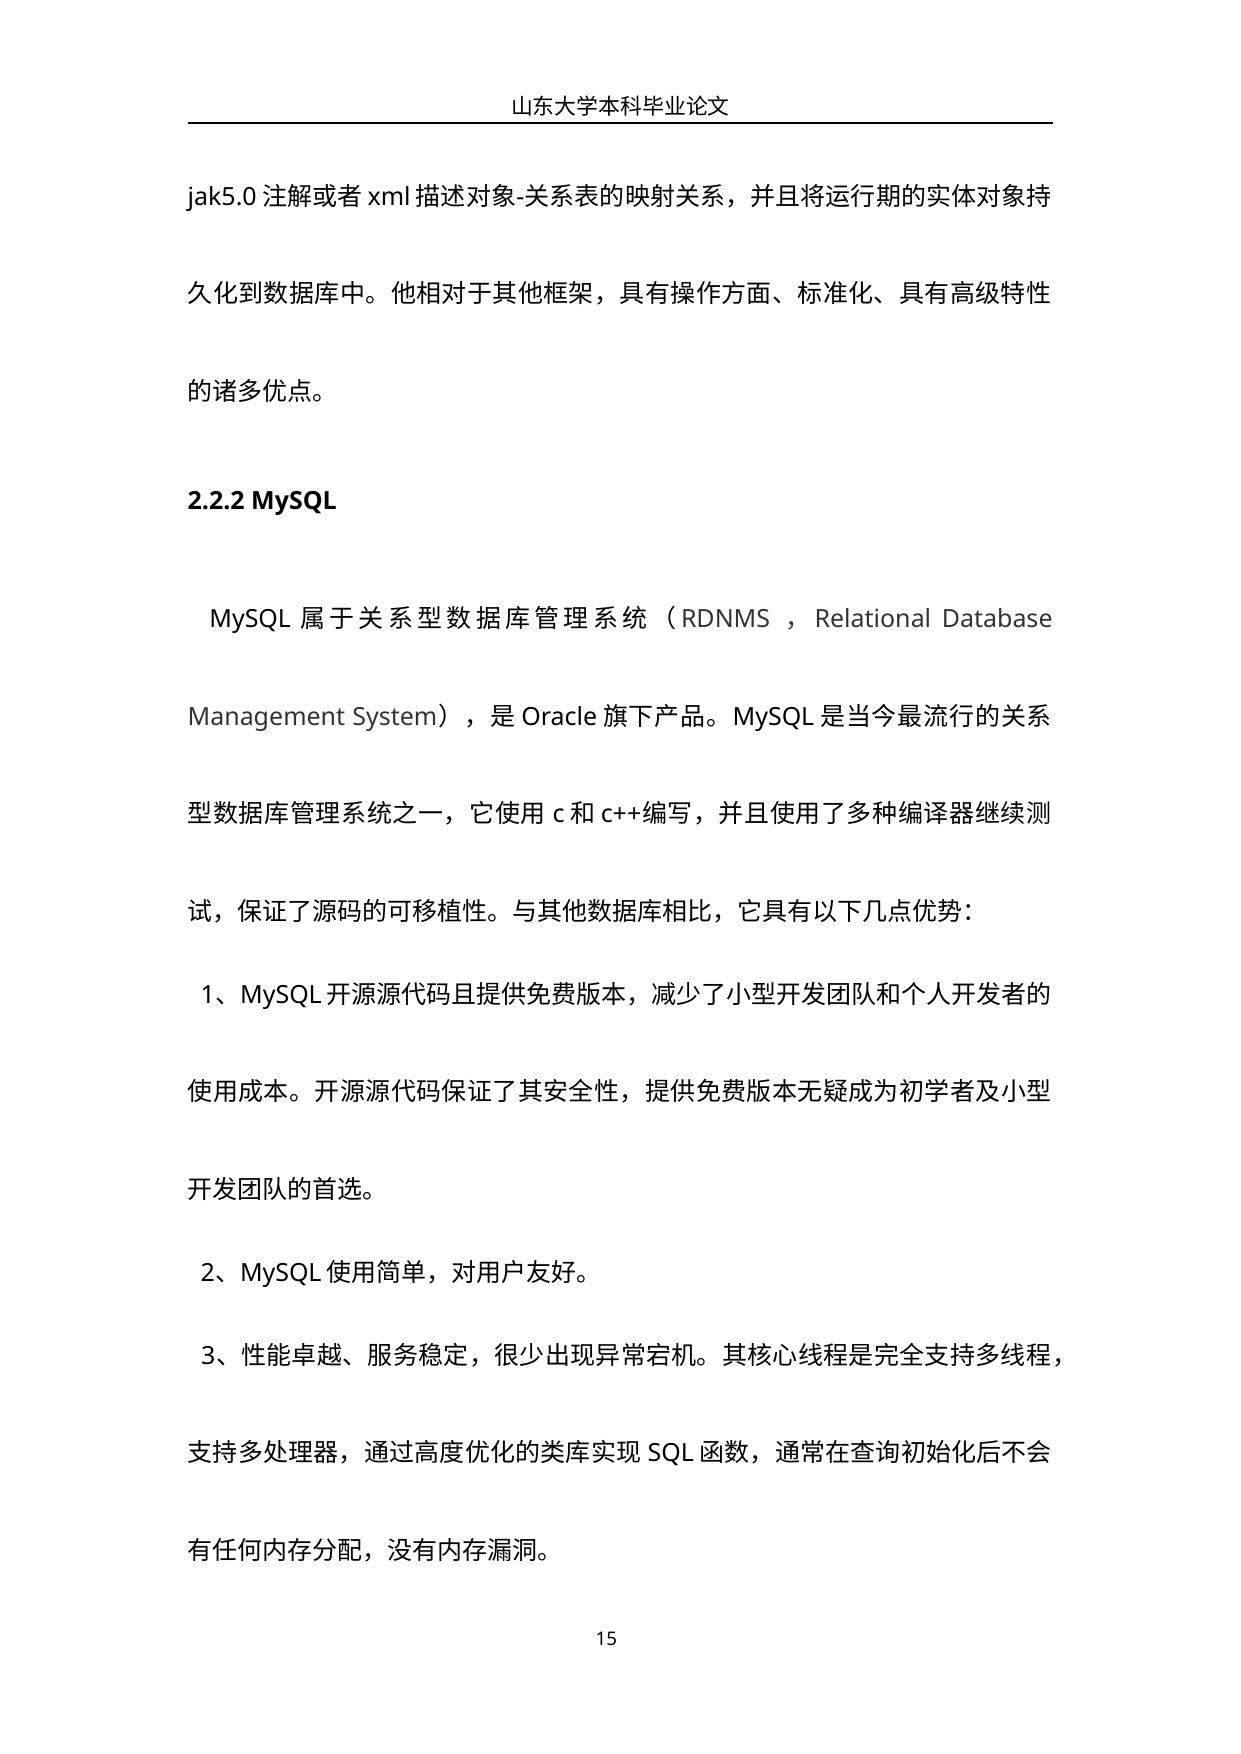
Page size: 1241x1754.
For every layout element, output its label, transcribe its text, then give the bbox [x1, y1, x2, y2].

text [187, 162, 1053, 422]
text MySQL属于关系型数据库管理系统（RDNMS ，Relational Database Management System），是Oracle旗下产品。MySQL是当今最流行的关系型数据库管理系统之一，它使用c和c++编写，并且使用了多种编译器继续测试，保证了源码的可移植性。与其他数据库相比，它具有以下几点优势： [187, 584, 1053, 942]
text 3、性能卓越、服务稳定，很少出现异常宕机。其核心线程是完全支持多线程，支持多处理器，通过高度优化的类库实现SQL函数，通常在查询初始化后不会有任何内存分配，没有内存漏洞。 [187, 1321, 1053, 1581]
subtitle 2.2.2 MySQL [187, 467, 1053, 532]
text 2、MySQL使用简单，对用户友好。 [187, 1238, 1053, 1303]
text 1、MySQL开源源代码且提供免费版本，减少了小型开发团队和个人开发者的使用成本。开源源代码保证了其安全性，提供免费版本无疑成为初学者及小型开发团队的首选。 [187, 960, 1053, 1220]
